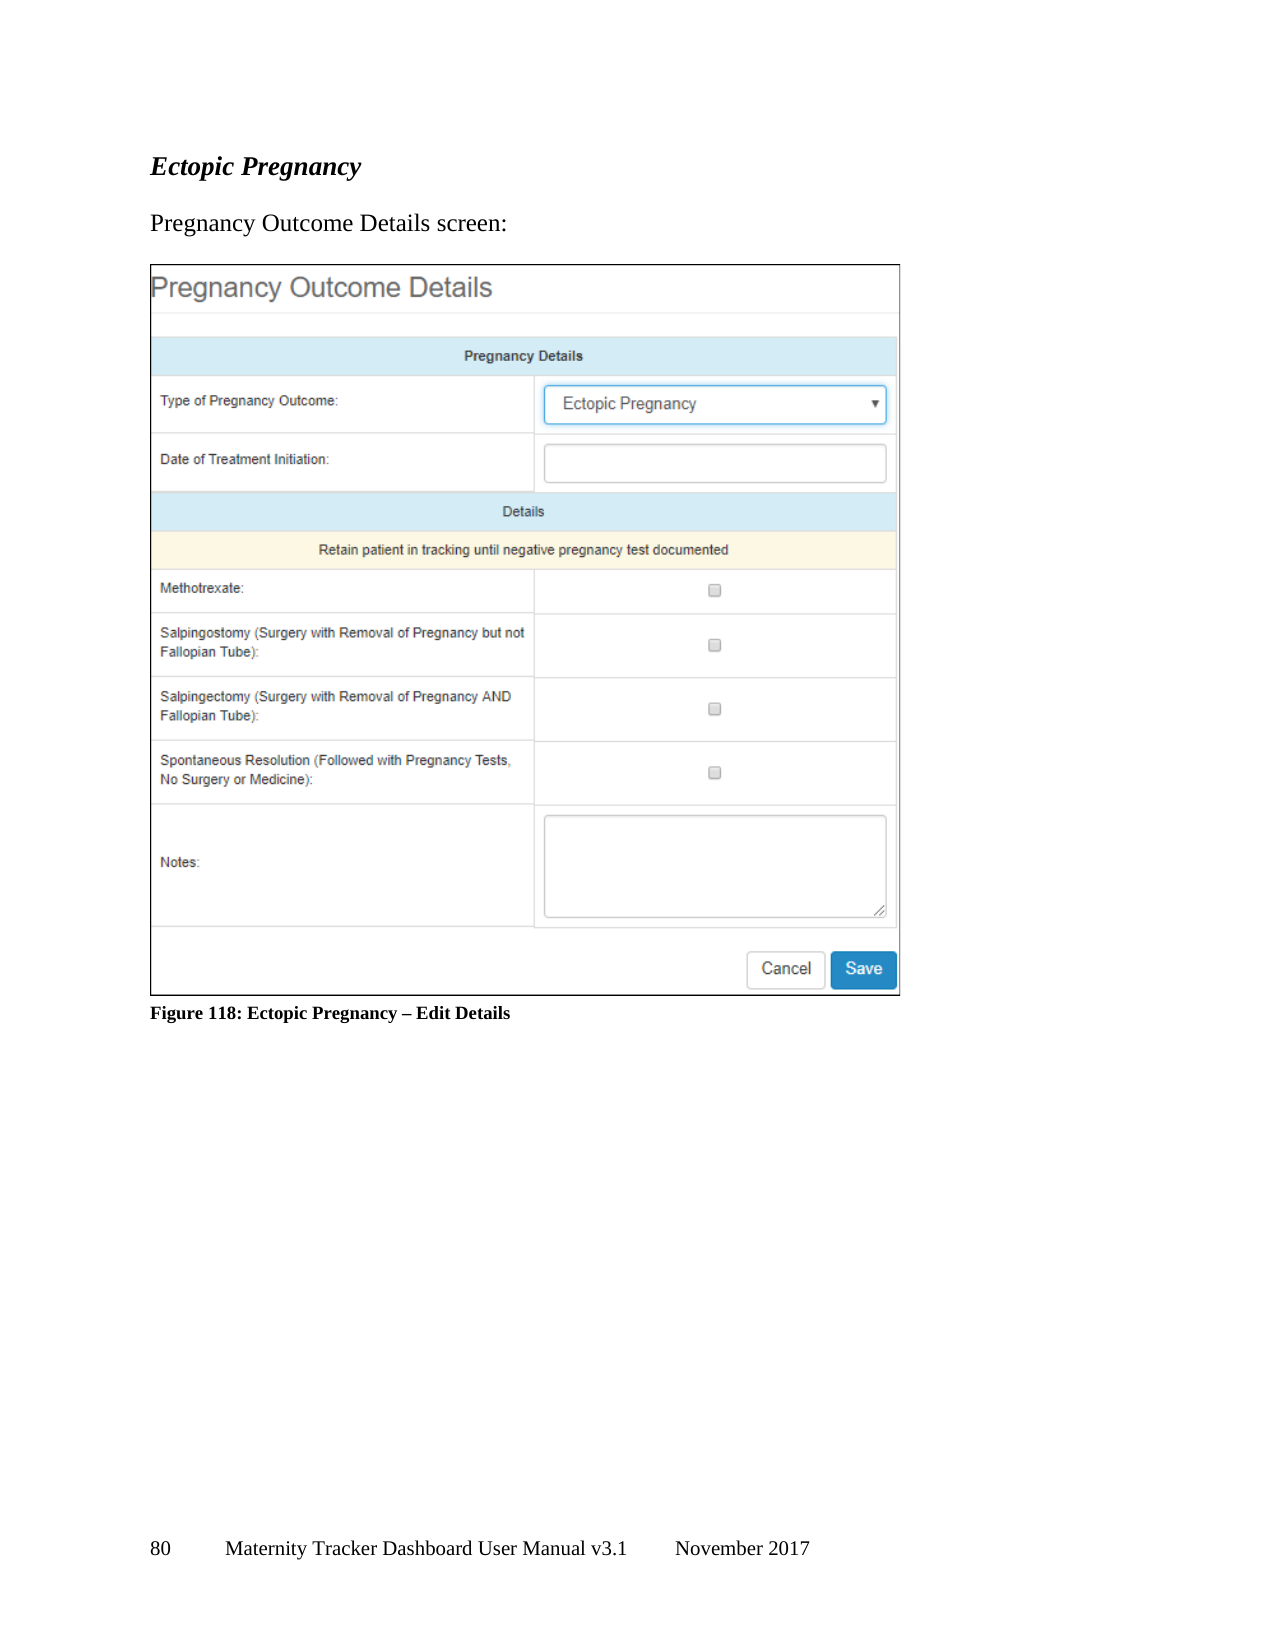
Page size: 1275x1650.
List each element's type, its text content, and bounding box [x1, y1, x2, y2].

text Figure 118: Ectopic Pregnancy – Edit Details [150, 1002, 1125, 1023]
text Pregnancy Outcome Details screen: [150, 208, 1125, 237]
subtitle Ectopic Pregnancy [150, 150, 1125, 181]
picture [150, 264, 901, 996]
